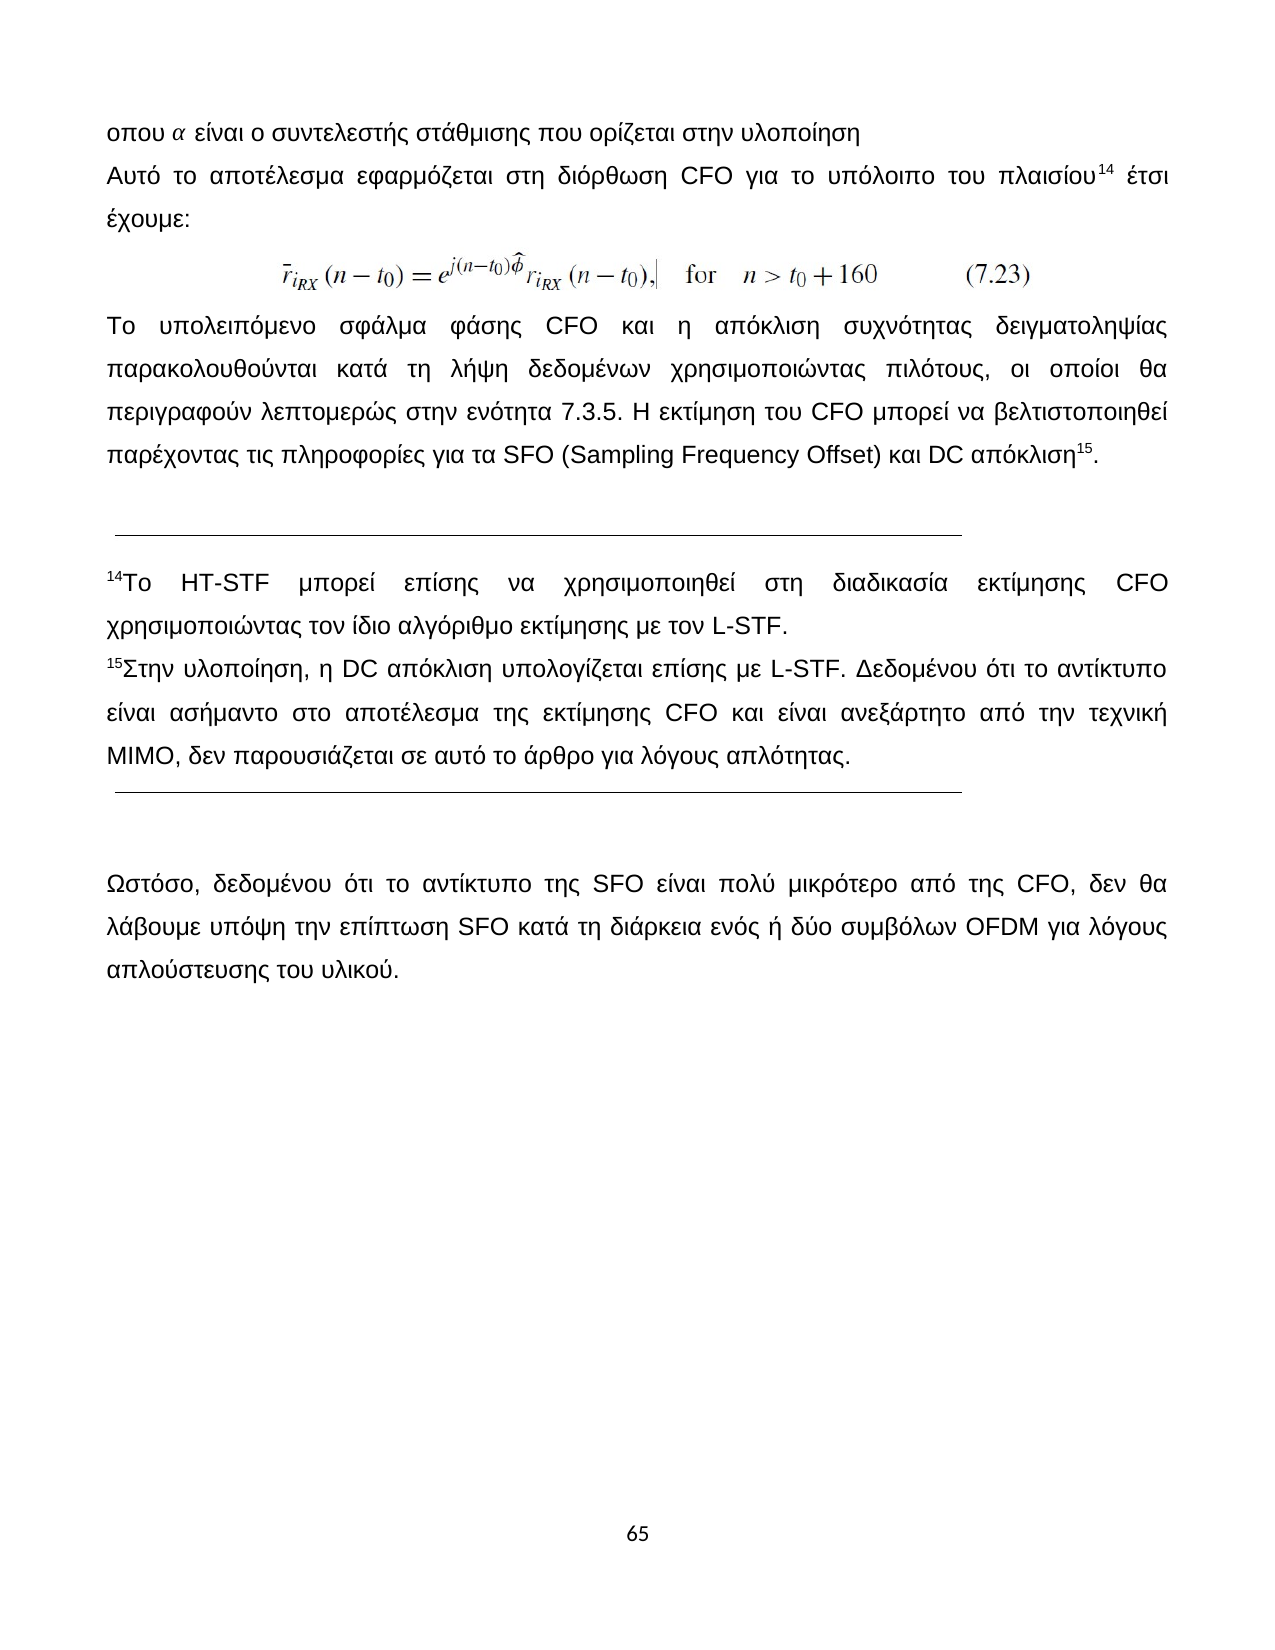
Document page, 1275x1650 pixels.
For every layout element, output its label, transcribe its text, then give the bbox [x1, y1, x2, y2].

text Αυτό το αποτέλεσμα εφαρμόζεται στη διόρθωση CFO για το υπόλοιπο του πλαισίου14 έτσι έχουμε: [106, 161, 1169, 233]
text Ωστόσο, δεδομένου ότι το αντίκτυπο της SFO είναι πολύ μικρότερο από της CFO, δεν θα λάβουμε υπόψη την επίπτωση SFO κατά τη διάρκεια ενός ή δύο συμβόλων OFDM για λόγους απλούστευσης του υλικού. [106, 869, 1169, 984]
text Το υπολειπόμενο σφάλμα φάσης CFO και η απόκλιση συχνότητας δειγματοληψίας παρακολουθούνται κατά τη λήψη δεδομένων χρησιμοποιώντας πιλότους, οι οποίοι θα περιγραφούν λεπτομερώς στην ενότητα 7.3.5. Η εκτίμηση του CFO μπορεί να βελτιστοποιηθεί παρέχοντας τις πληροφορίες για τα SFΟ (Sampling Frequency Offset) και DC απόκλιση15. [106, 311, 1169, 469]
picture [106, 526, 971, 541]
text 14Το HT-STF μπορεί επίσης να χρησιμοποιηθεί στη διαδικασία εκτίμησης CFO χρησιμοποιώντας τον ίδιο αλγόριθμο εκτίμησης με τον L-STF. [106, 568, 1169, 640]
picture [106, 783, 971, 798]
text οπου είναι ο συντελεστής στάθμισης που ορίζεται στην υλοποίηση [106, 118, 1169, 147]
text 15Στην υλοποίηση, η DC απόκλιση υπολογίζεται επίσης με L-SΤF. Δεδομένου ότι το αντίκτυπο είναι ασήμαντο στο αποτέλεσμα της εκτίμησης CFO και είναι ανεξάρτητο από την τεχνική MIMO, δεν παρουσιάζεται σε αυτό το άρθρο για λόγους απλότητας. [106, 654, 1169, 769]
picture [263, 247, 1090, 297]
